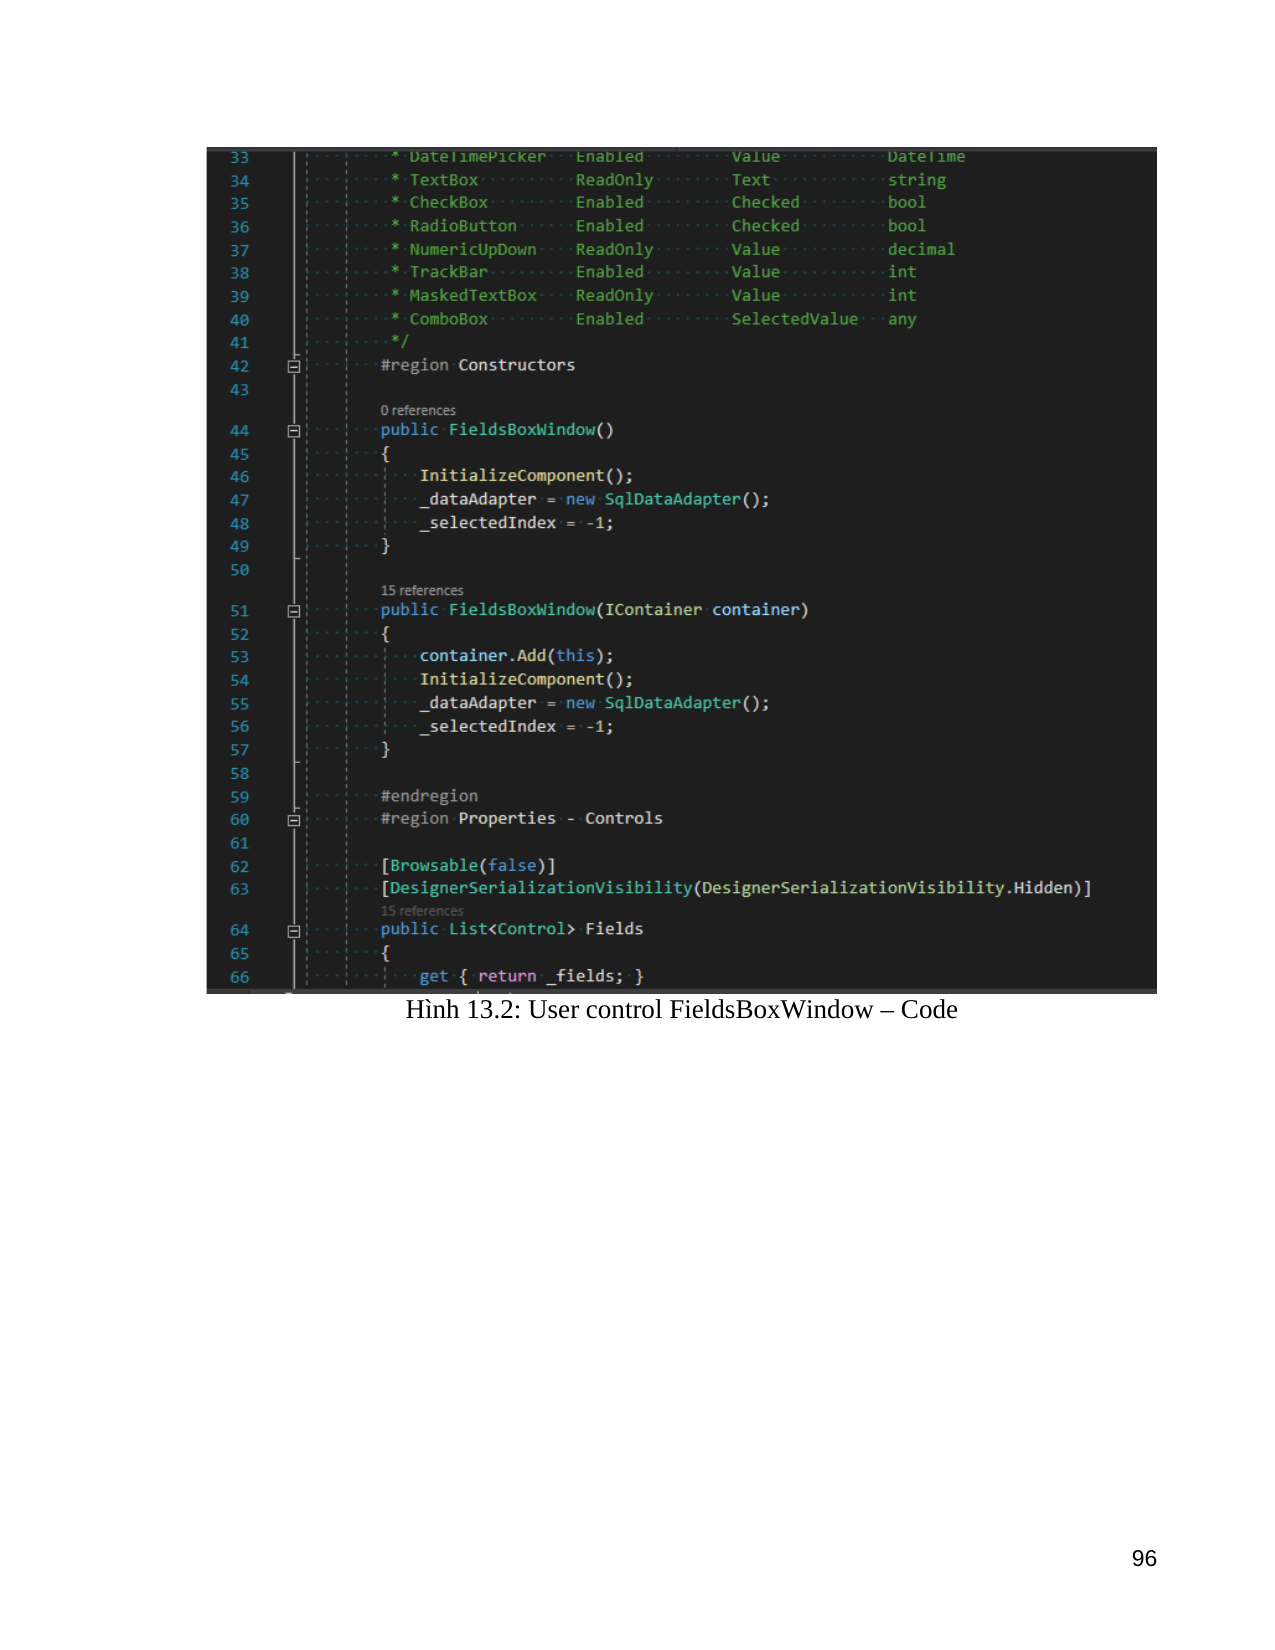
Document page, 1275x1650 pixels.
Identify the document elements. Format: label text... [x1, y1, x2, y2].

text Hình 13.2: User control FieldsBoxWindow – Code [207, 994, 1157, 1024]
picture [206, 147, 1157, 994]
